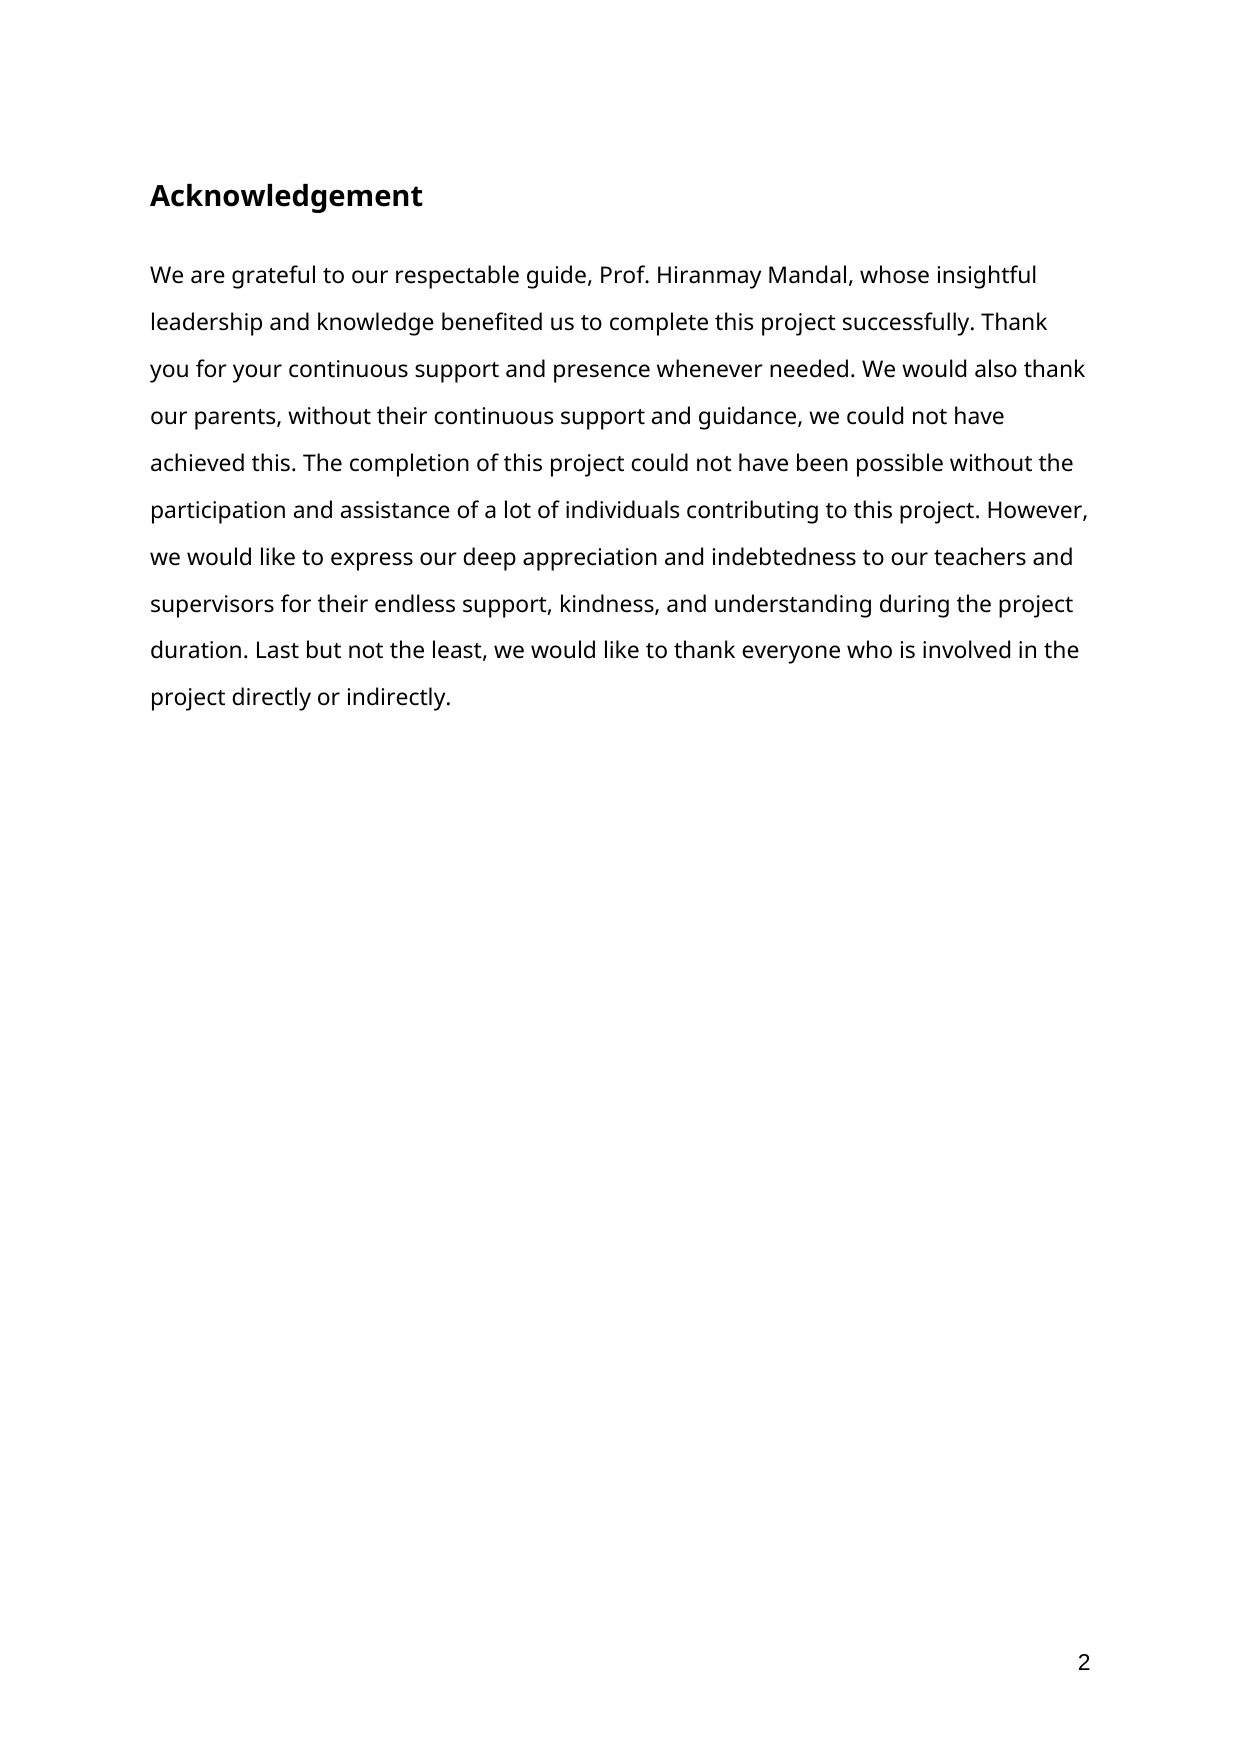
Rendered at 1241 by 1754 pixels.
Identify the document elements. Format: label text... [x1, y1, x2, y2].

text Acknowledgement [150, 175, 1090, 215]
text We are grateful to our respectable guide, Prof. Hiranmay Mandal, whose insightful leadership and knowledge benefited us to complete this project successfully. Thank you for your continuous support and presence whenever needed. We would also thank our parents, without their continuous support and guidance, we could not have achieved this. The completion of this project could not have been possible without the participation and assistance of a lot of individuals contributing to this project. However, we would like to express our deep appreciation and indebtedness to our teachers and supervisors for their endless support, kindness, and understanding during the project duration. Last but not the least, we would like to thank everyone who is involved in the project directly or indirectly. [150, 259, 1090, 713]
